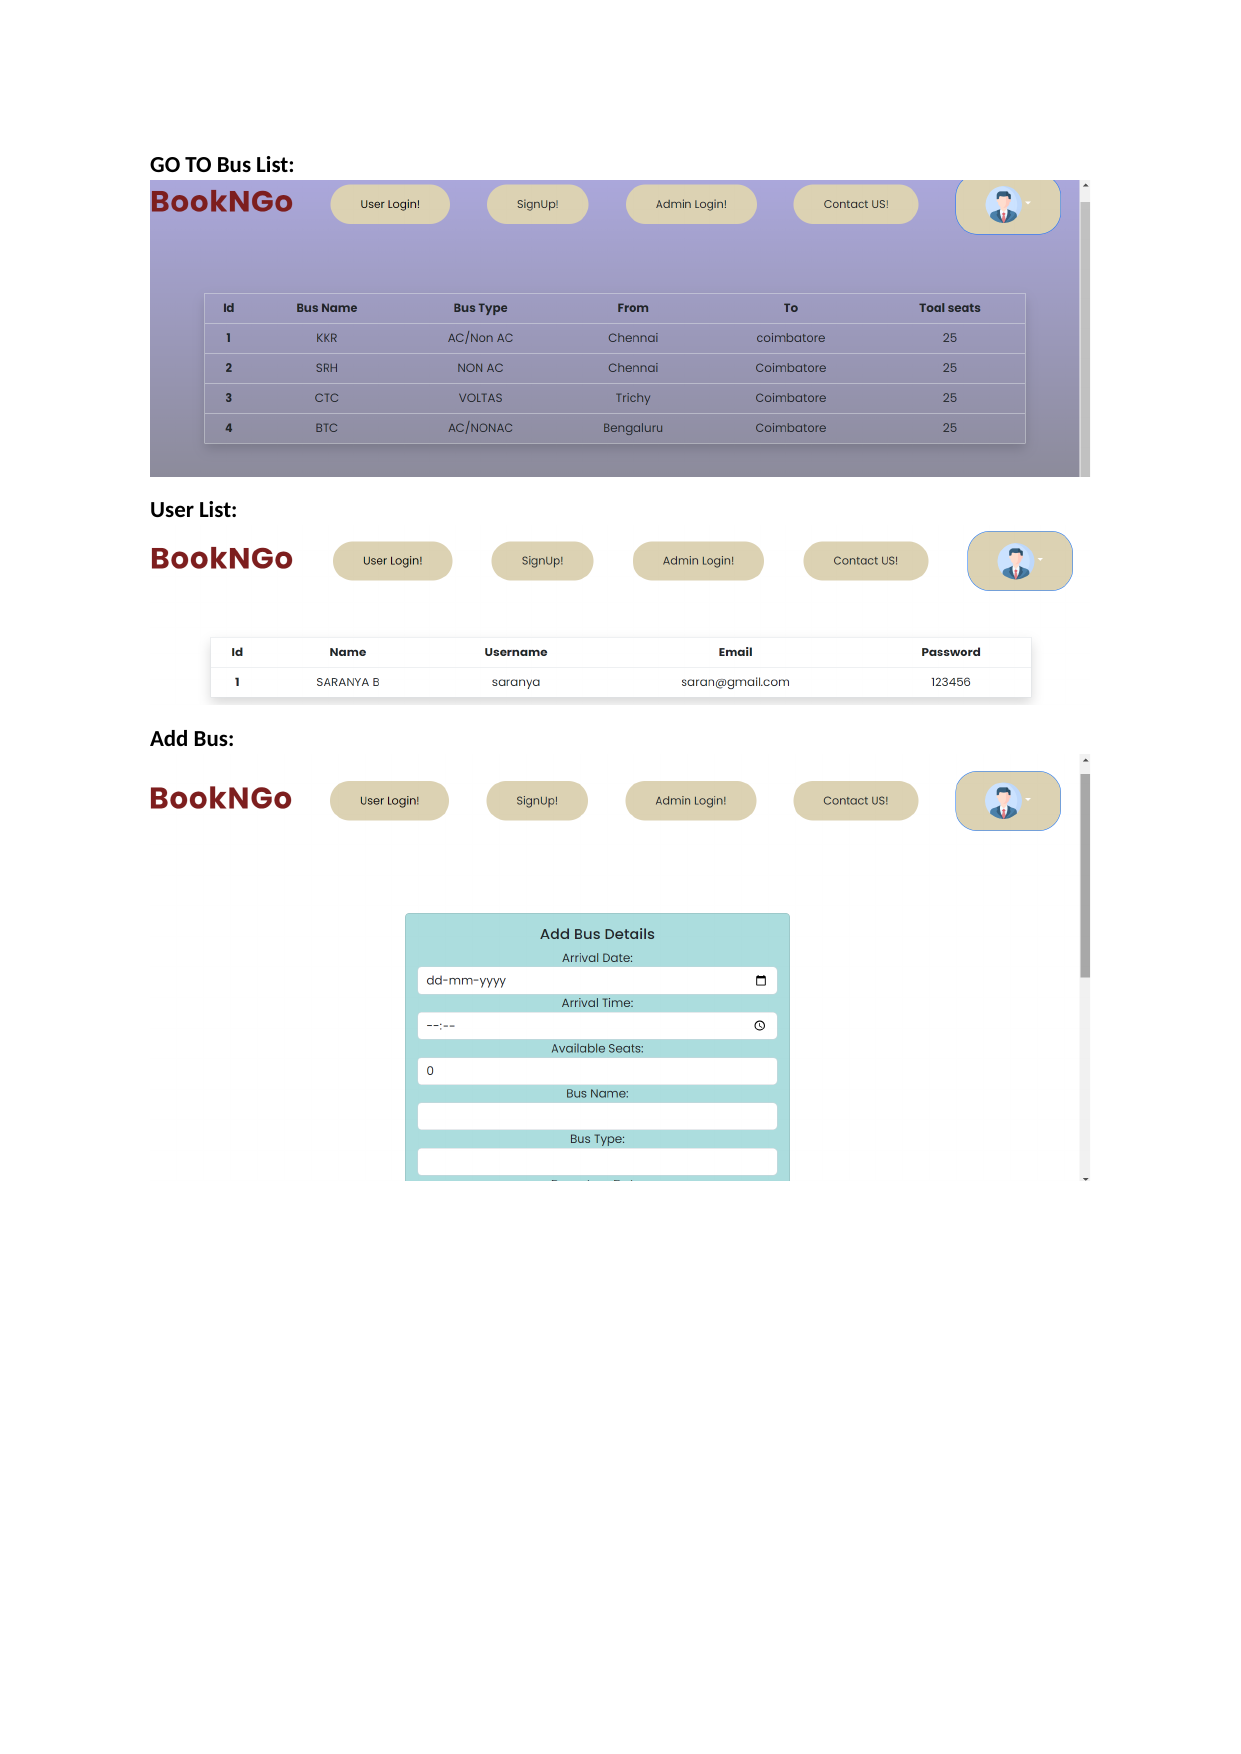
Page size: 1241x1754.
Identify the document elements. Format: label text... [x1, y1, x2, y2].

text User List: [150, 495, 1090, 525]
picture [150, 525, 1091, 705]
text Add Bus: [150, 724, 1090, 754]
text GO TO Bus List: [150, 150, 1090, 180]
picture [150, 754, 1091, 1181]
picture [150, 180, 1091, 477]
